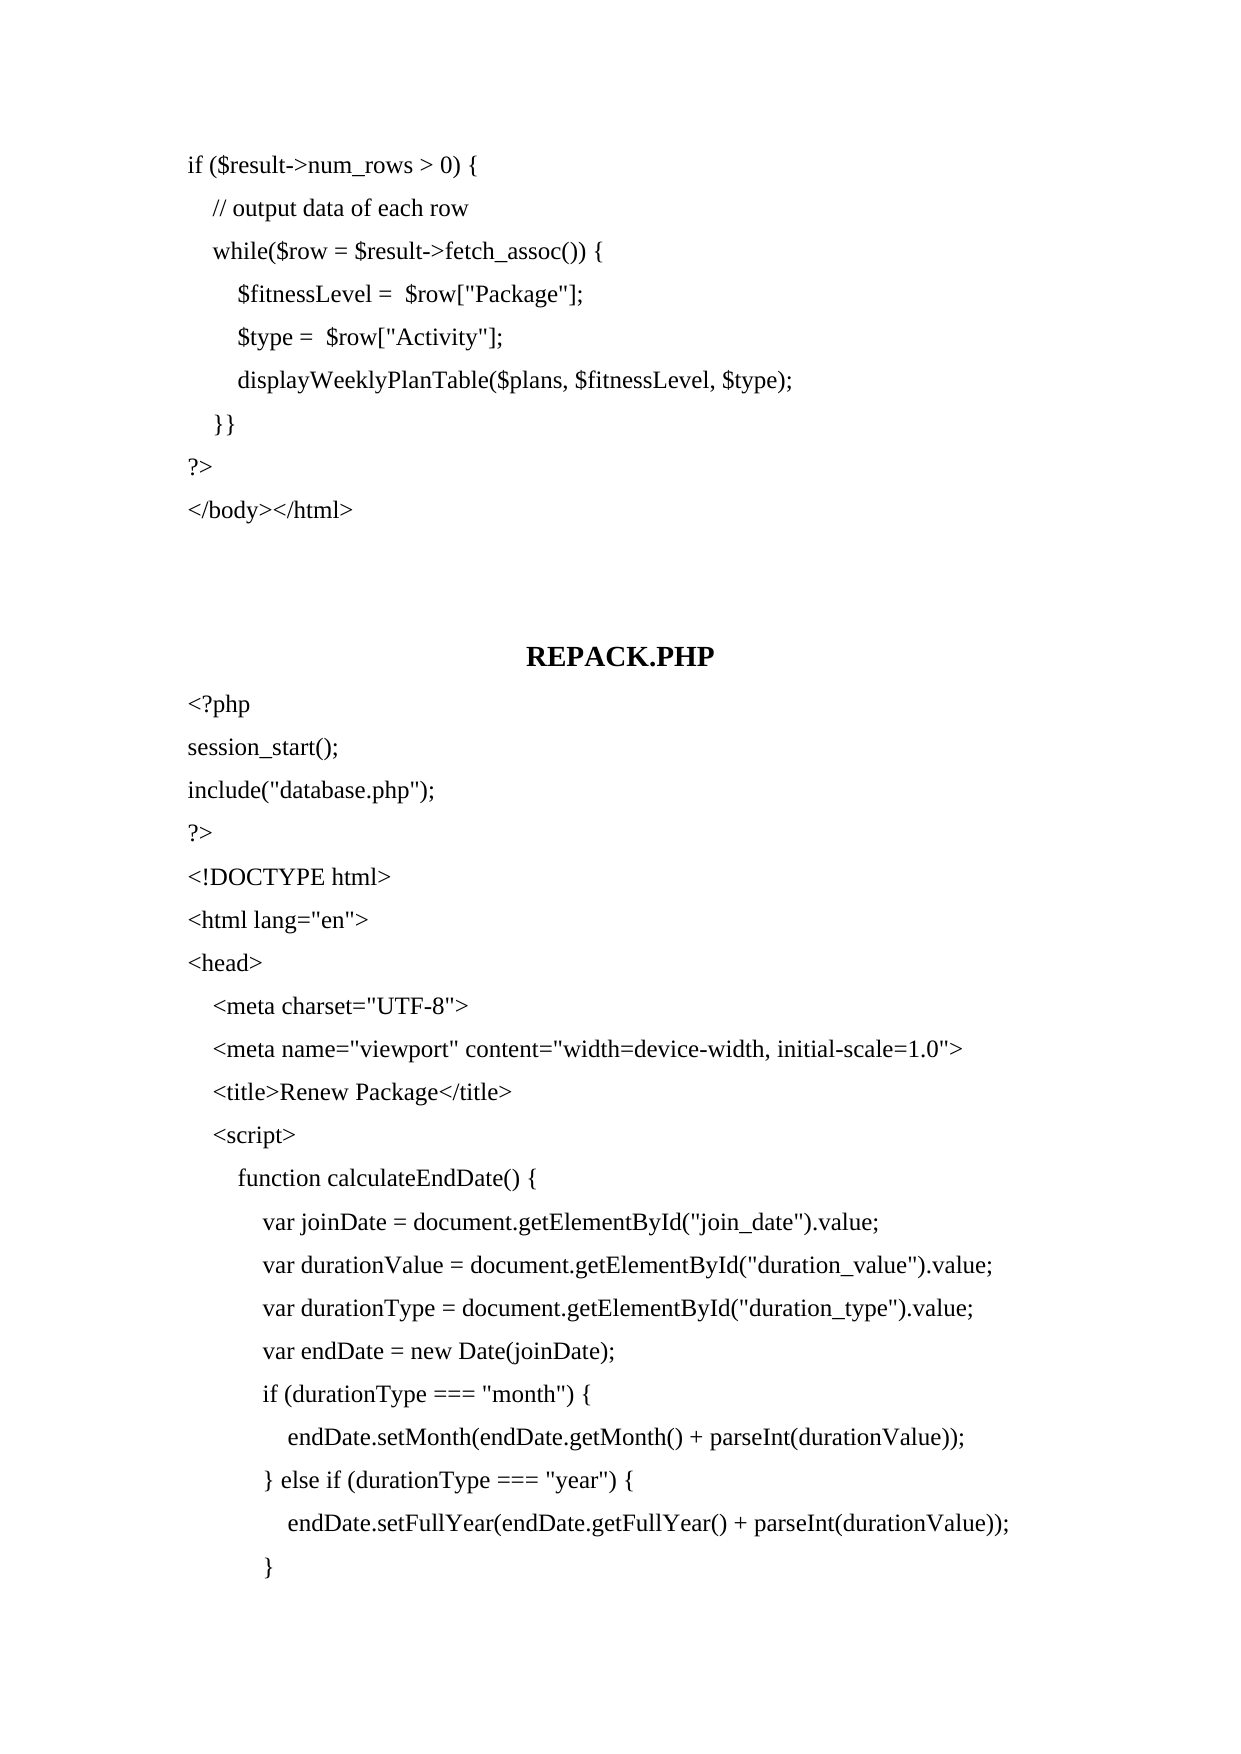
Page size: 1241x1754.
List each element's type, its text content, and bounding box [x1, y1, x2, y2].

text ?> [187, 818, 1090, 847]
text </body></html> [187, 495, 1090, 524]
text $type = $row["Activity"]; [187, 322, 1090, 351]
text session_start(); [187, 732, 1090, 761]
text function calculateEndDate() { [187, 1163, 1090, 1192]
text var durationType = document.getElementById("duration_type").value; [187, 1293, 1090, 1322]
text <title>Renew Package</title> [187, 1077, 1090, 1106]
text <html lang="en"> [187, 905, 1090, 933]
text ?> [187, 452, 1090, 481]
text } else if (durationType === "year") { [187, 1465, 1090, 1494]
text } [187, 1552, 1090, 1580]
text REPACK.PHP [150, 639, 1090, 672]
text <script> [187, 1120, 1090, 1149]
text }} [187, 409, 1090, 437]
text <head> [187, 948, 1090, 977]
text displayWeeklyPlanTable($plans, $fitnessLevel, $type); [187, 366, 1090, 394]
text <!DOCTYPE html> [187, 862, 1090, 890]
text var endDate = new Date(joinDate); [187, 1336, 1090, 1365]
text <?php [187, 689, 1090, 718]
text var joinDate = document.getElementById("join_date").value; [187, 1207, 1090, 1235]
text if (durationType === "month") { [187, 1379, 1090, 1408]
text if ($result->num_rows > 0) { [187, 150, 1090, 179]
text <meta name="viewport" content="width=device-width, initial-scale=1.0"> [187, 1034, 1090, 1063]
text $fitnessLevel = $row["Package"]; [187, 279, 1090, 308]
text // output data of each row [187, 193, 1090, 222]
text var durationValue = document.getElementById("duration_value").value; [187, 1250, 1090, 1278]
text endDate.setMonth(endDate.getMonth() + parseInt(durationValue)); [187, 1422, 1090, 1451]
text while($row = $result->fetch_assoc()) { [187, 236, 1090, 265]
text include("database.php"); [187, 775, 1090, 804]
text <meta charset="UTF-8"> [187, 991, 1090, 1020]
text endDate.setFullYear(endDate.getFullYear() + parseInt(durationValue)); [187, 1508, 1090, 1537]
